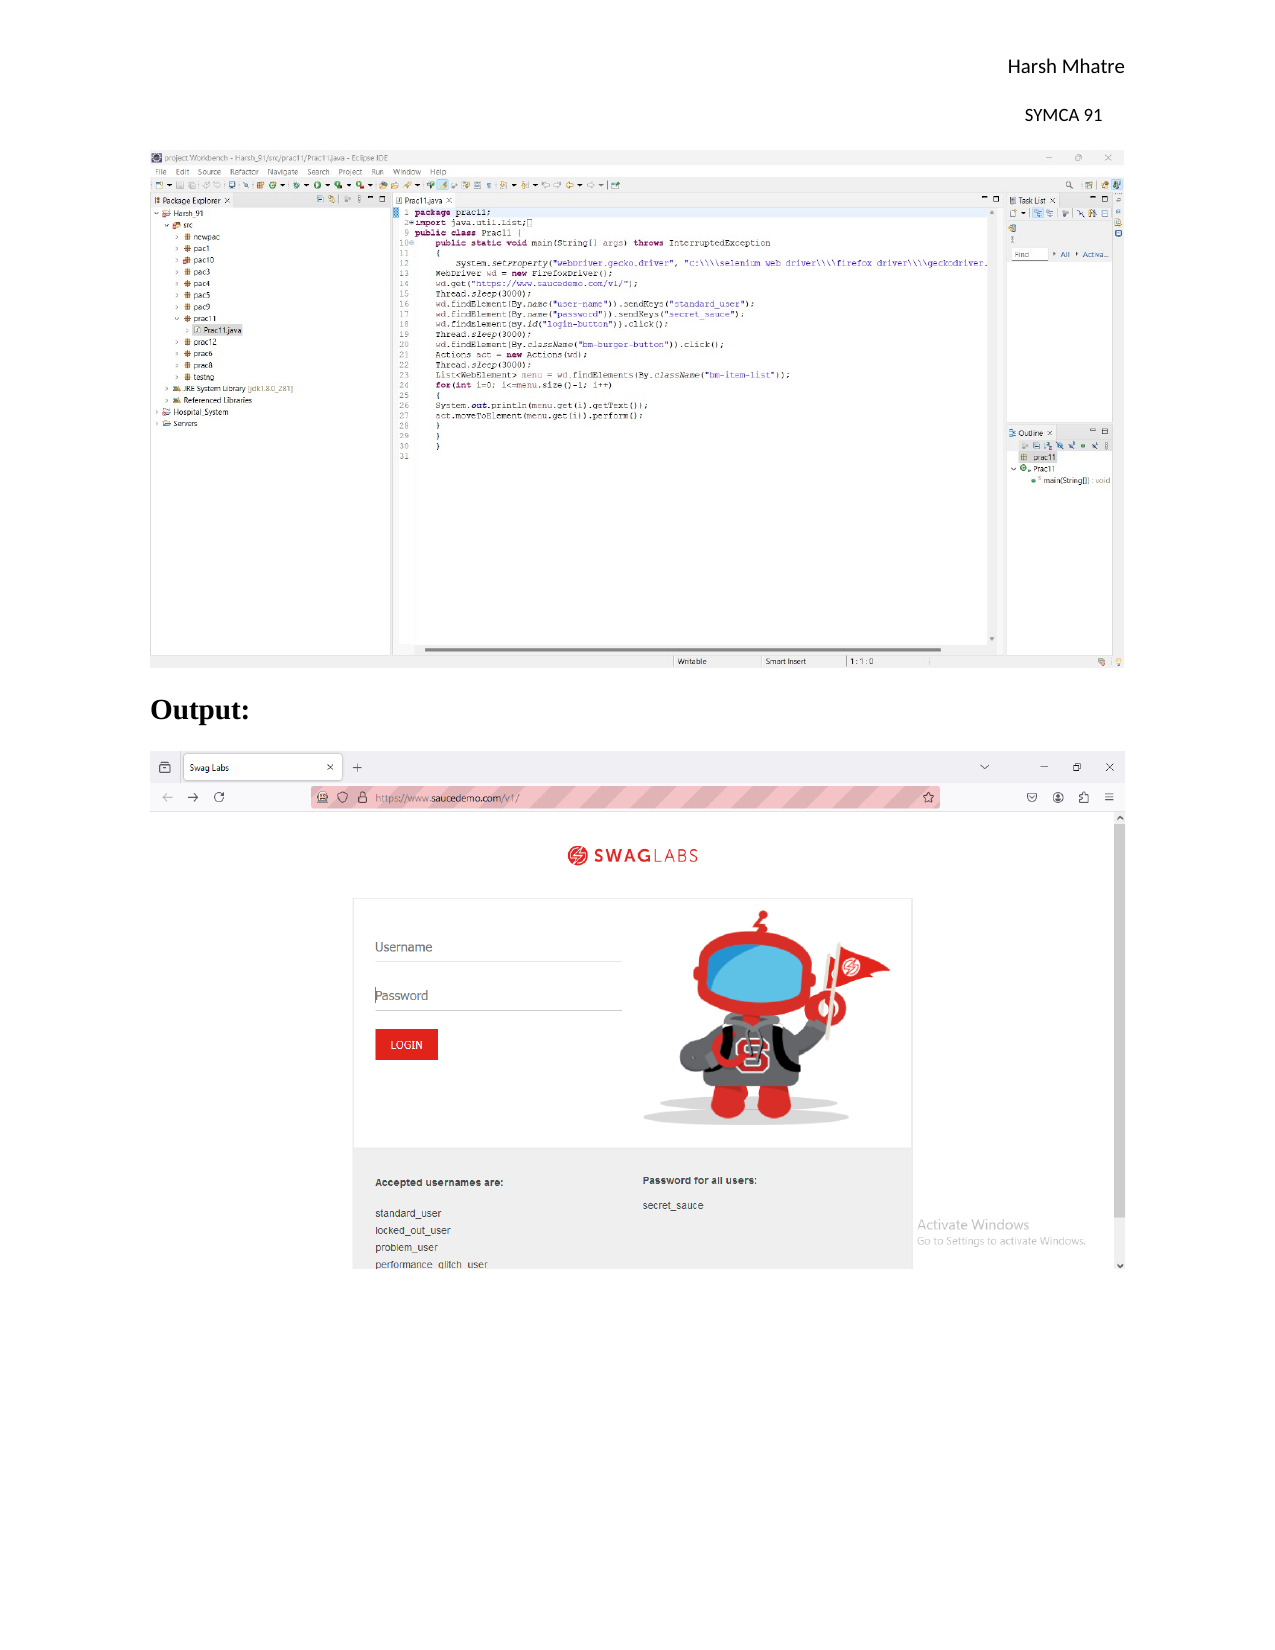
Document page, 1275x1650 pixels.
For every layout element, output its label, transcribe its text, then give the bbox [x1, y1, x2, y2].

picture [150, 150, 1124, 668]
text Output: [150, 692, 1125, 726]
picture [150, 751, 1125, 1269]
